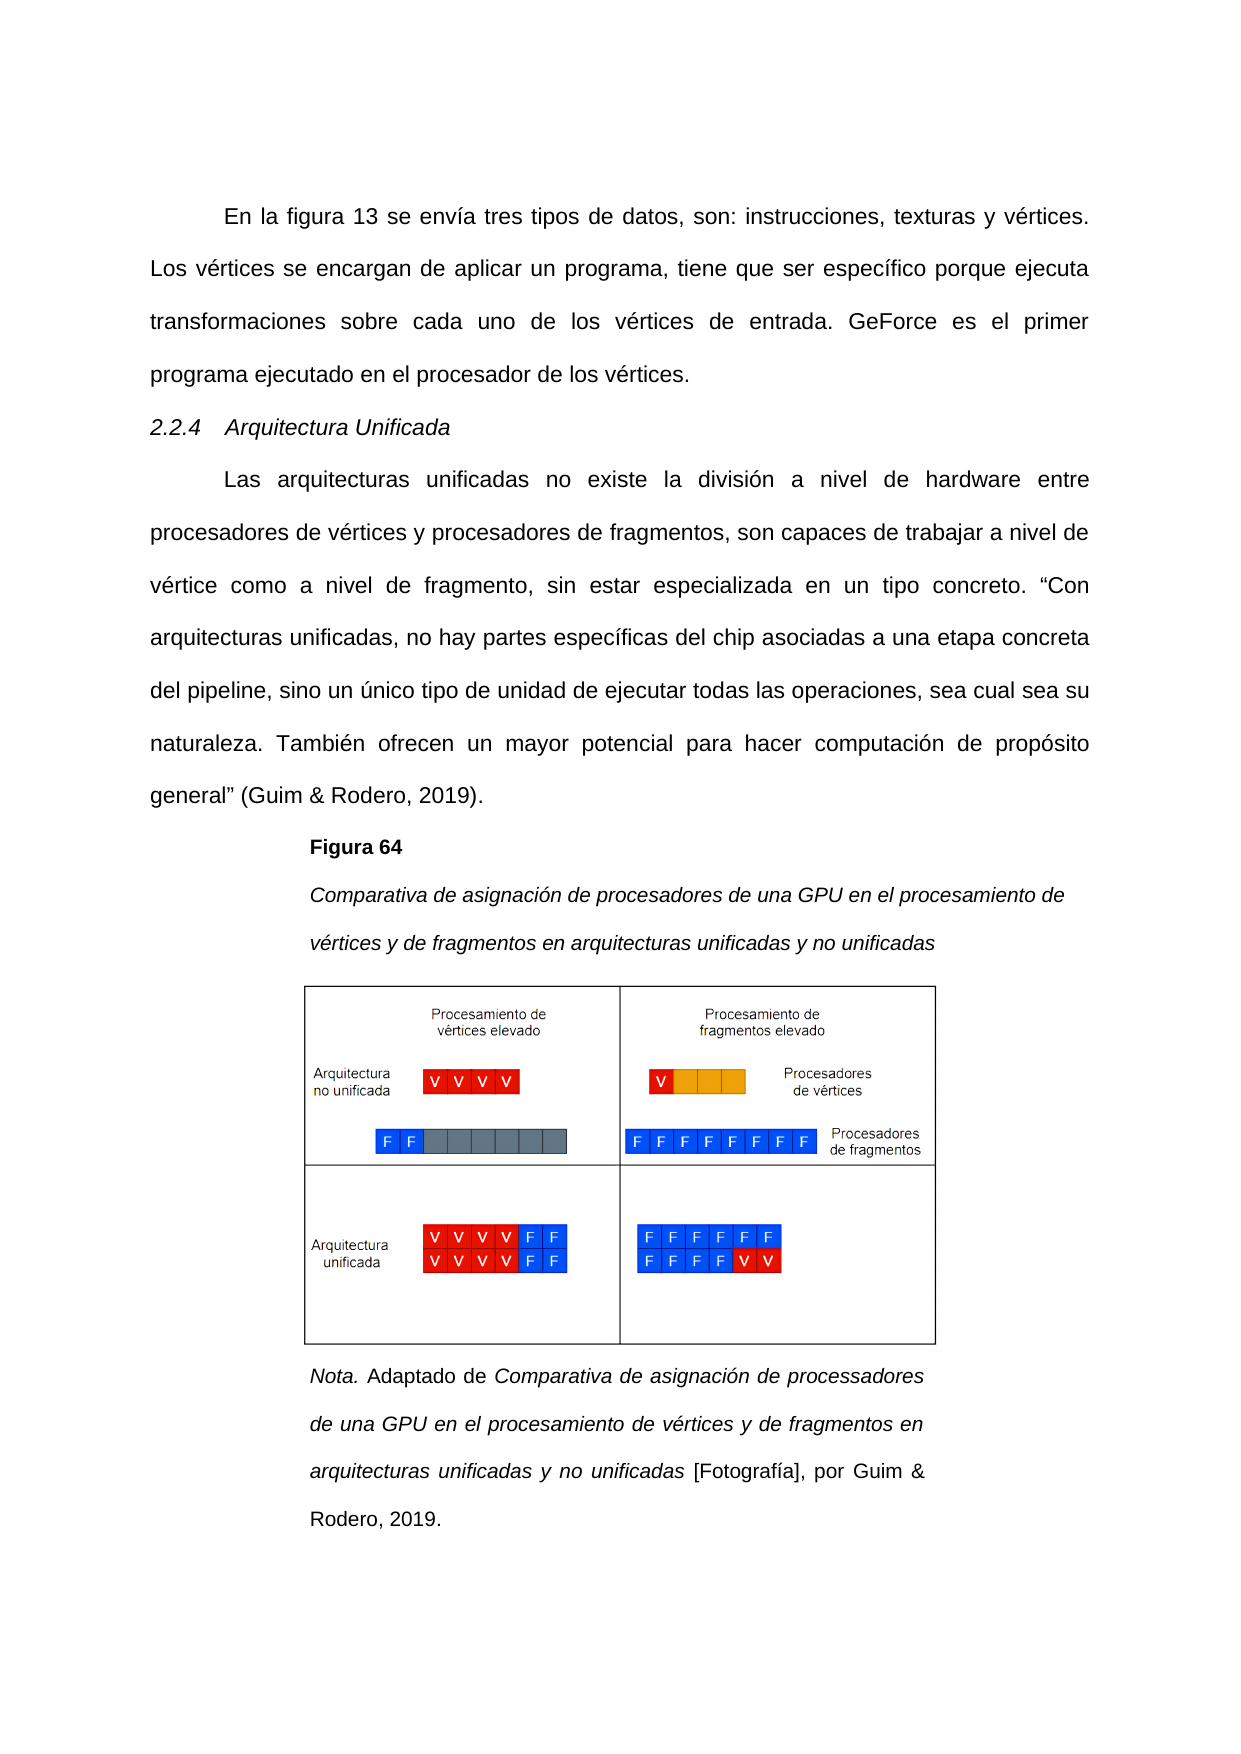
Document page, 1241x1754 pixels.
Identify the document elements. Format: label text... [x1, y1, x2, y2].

text Figura 64 [309, 835, 1090, 859]
text Nota. Adaptado de Comparativa de asignación de processadores de una GPU en el procesamiento de vértices y de fragmentos en arquitecturas unificadas y no unificadas [Fotografía], por Guim & Rodero, 2019. [309, 1363, 925, 1531]
subtitle Arquitectura Unificada [150, 413, 1090, 440]
picture [294, 978, 946, 1352]
text Las arquitecturas unificadas no existe la división a nivel de hardware entre procesadores de vértices y procesadores de fragmentos, son capaces de trabajar a nivel de vértice como a nivel de fragmento, sin estar especializada en un tipo concreto. “Con arquitecturas unificadas, no hay partes específicas del chip asociadas a una etapa concreta del pipeline, sino un único tipo de unidad de ejecutar todas las operaciones, sea cual sea su naturaleza. También ofrecen un mayor potencial para hacer computación de propósito general” (Guim & Rodero, 2019). [150, 466, 1090, 809]
text Comparativa de asignación de procesadores de una GPU en el procesamiento de vértices y de fragmentos en arquitecturas unificadas y no unificadas [309, 883, 1090, 955]
text En la figura 13 se envía tres tipos de datos, son: instrucciones, texturas y vértices. Los vértices se encargan de aplicar un programa, tiene que ser específico porque ejecuta transformaciones sobre cada uno de los vértices de entrada. GeForce es el primer programa ejecutado en el procesador de los vértices. [150, 203, 1090, 387]
